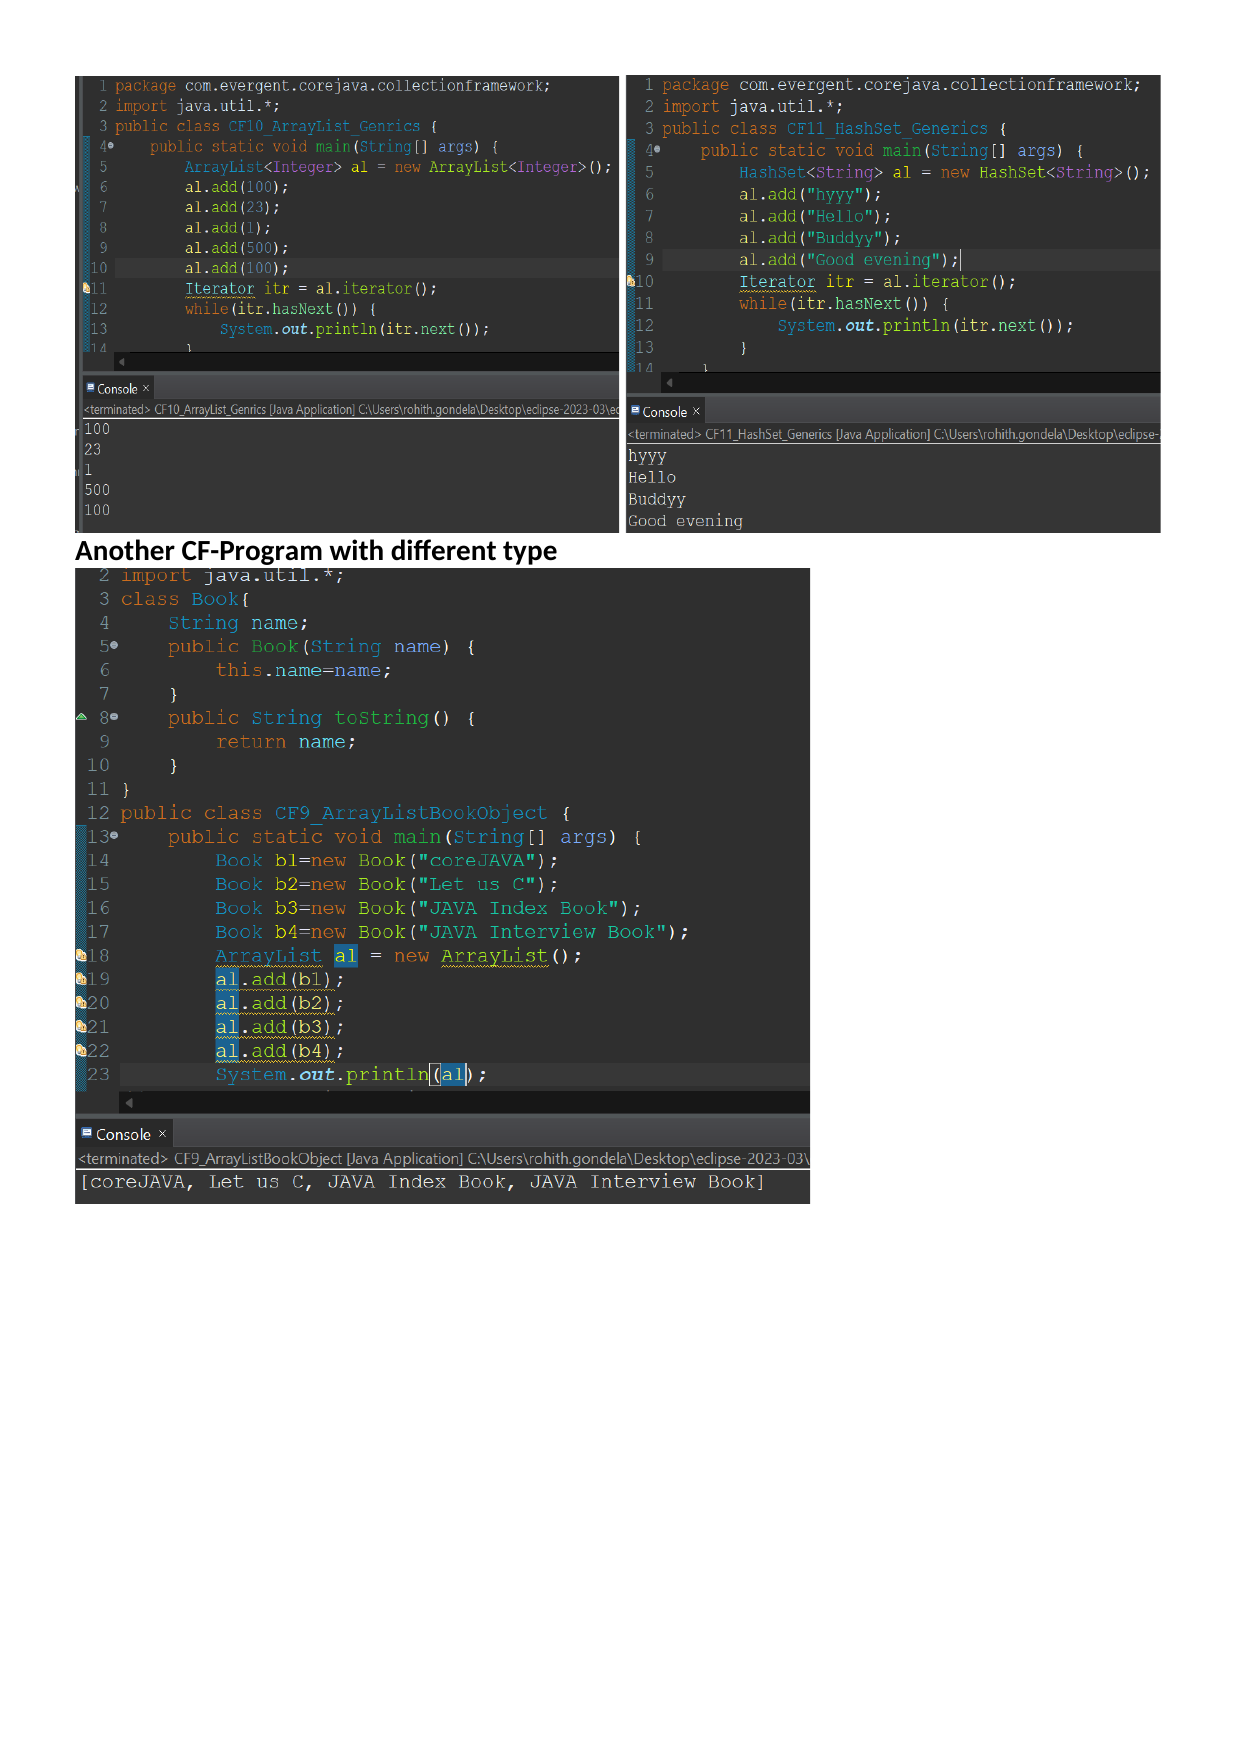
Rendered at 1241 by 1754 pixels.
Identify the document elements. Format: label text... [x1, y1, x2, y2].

picture [75, 76, 620, 533]
picture [75, 568, 811, 1204]
list Another CF-Program with different type [75, 532, 1165, 568]
picture [625, 75, 1161, 533]
